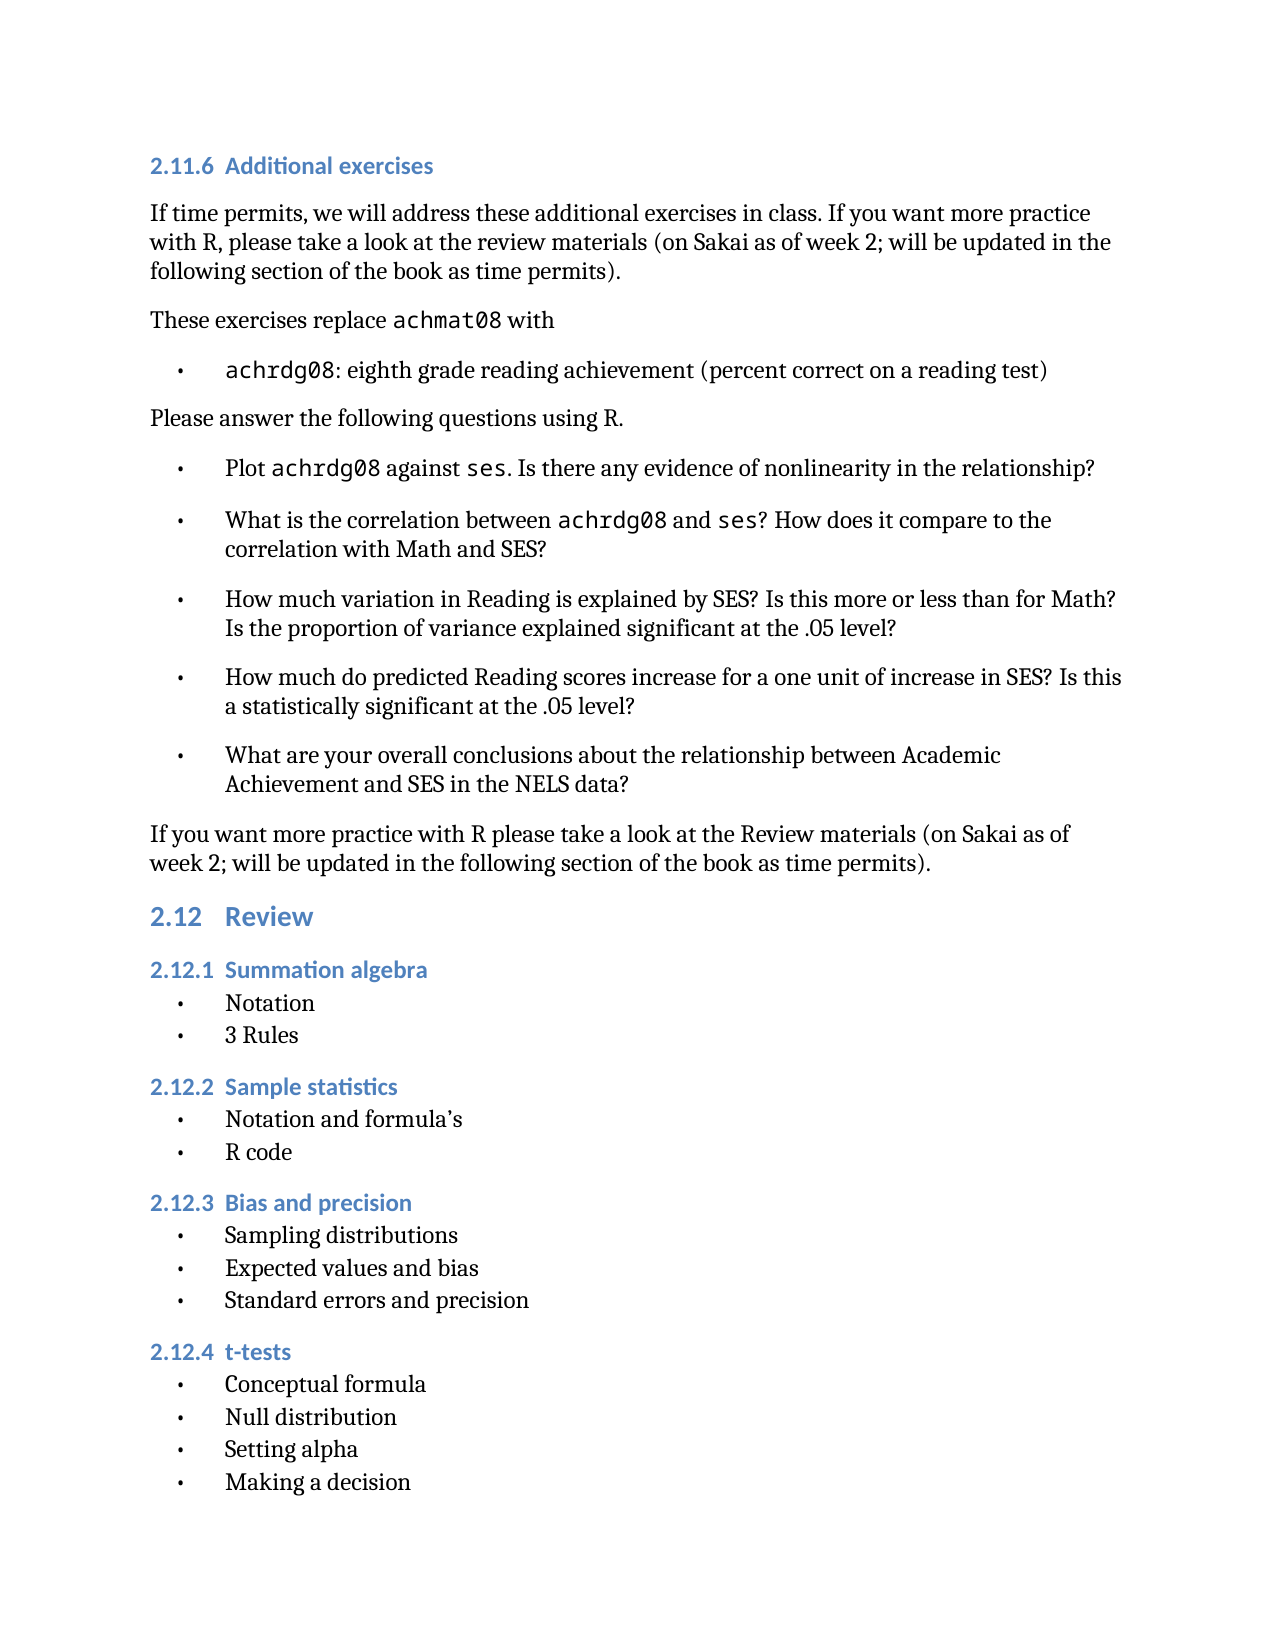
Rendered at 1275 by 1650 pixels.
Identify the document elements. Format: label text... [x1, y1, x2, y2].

list Notation and formula’s [175, 1105, 1125, 1134]
subtitle 2.12 Review [150, 898, 1125, 934]
list Standard errors and precision [175, 1286, 1125, 1315]
list Conceptual formula [175, 1370, 1125, 1399]
list Expected values and bias [175, 1254, 1125, 1283]
list R code [175, 1138, 1125, 1166]
list What are your overall conclusions about the relationship between Academic Achievement and SES in the NELS data? [175, 741, 1125, 799]
list What is the correlation between achrdg08 and ses? How does it compare to the correlation with Math and SES? [175, 504, 1125, 564]
list Setting alpha [175, 1435, 1125, 1464]
list Making a decision [175, 1468, 1125, 1497]
subtitle 2.12.3 Bias and precision [150, 1187, 1125, 1218]
list How much variation in Reading is explained by SES? Is this more or less than for Math? Is the proportion of variance explained significant at the .05 level? [175, 585, 1125, 642]
subtitle 2.12.1 Summation algebra [150, 954, 1125, 985]
list 3 Rules [175, 1021, 1125, 1050]
list Null distribution [175, 1403, 1125, 1432]
subtitle 2.12.4 t-tests [150, 1336, 1125, 1367]
subtitle 2.11.6 Additional exercises [150, 150, 1125, 181]
list Sampling distributions [175, 1221, 1125, 1250]
subtitle 2.12.2 Sample statistics [150, 1071, 1125, 1101]
text If you want more practice with R please take a look at the Review materials (on Sakai as of week 2; will be updated in the following section of the book as time permits). [150, 820, 1125, 877]
list Plot achrdg08 against ses. Is there any evidence of nonlinearity in the relationship? [175, 452, 1125, 483]
text If time permits, we will address these additional exercises in class. If you want more practice with R, please take a look at the review materials (on Sakai as of week 2; will be updated in the following section of the book as time permits). [150, 199, 1125, 286]
list achrdg08: eighth grade reading achievement (percent correct on a reading test) [175, 354, 1125, 386]
list How much do predicted Reading scores increase for a one unit of increase in SES? Is this a statistically significant at the .05 level? [175, 663, 1125, 721]
list Notation [175, 989, 1125, 1017]
text Please answer the following questions using R. [150, 404, 1125, 433]
text These exercises replace achmat08 with [150, 304, 1125, 336]
